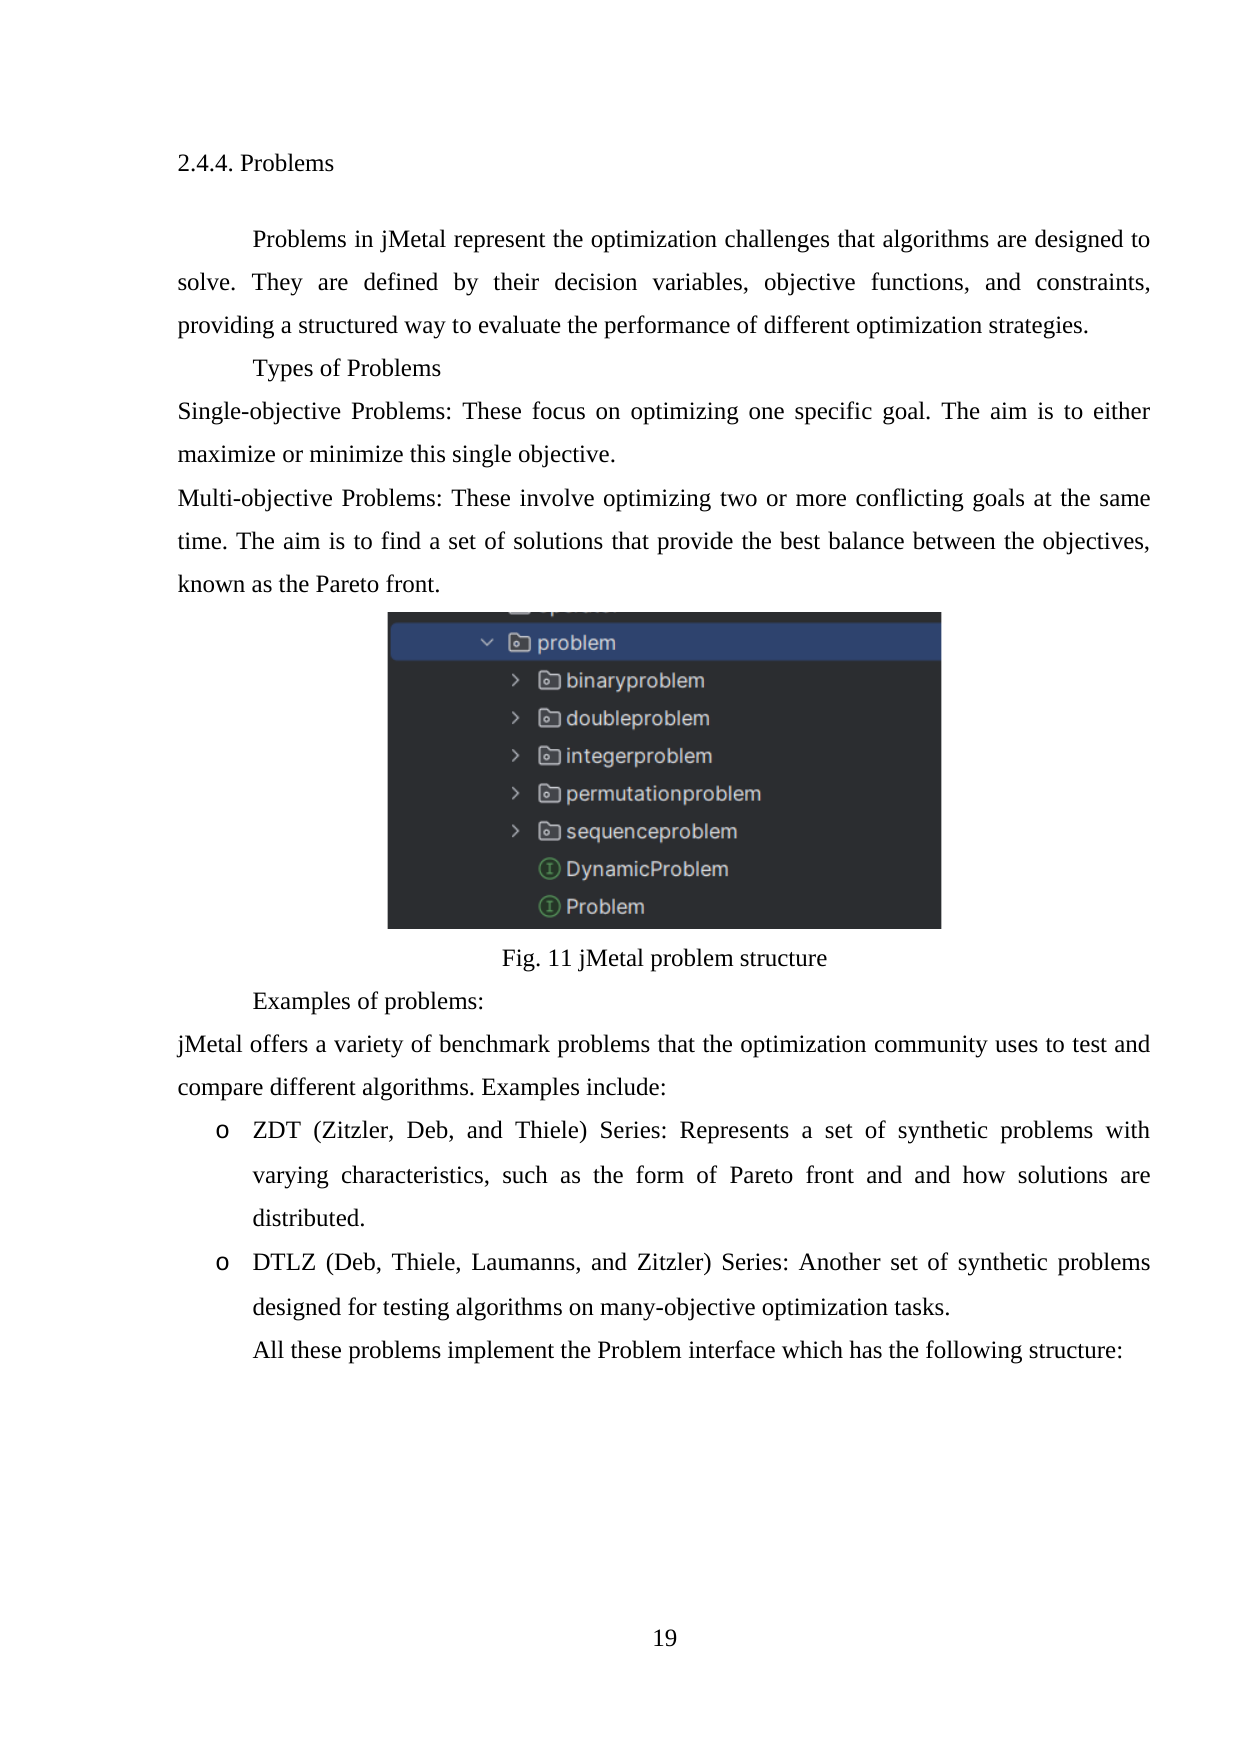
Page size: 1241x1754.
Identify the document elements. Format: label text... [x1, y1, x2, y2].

list ZDT (Zitzler, Deb, and Thiele) Series: Represents a set of synthetic problems with varying characteristics, such as the form of Pareto front and and how solutions are distributed. [215, 1115, 1152, 1232]
text All these problems implement the Problem interface which has the following structure: [177, 1335, 1152, 1364]
picture [387, 612, 942, 929]
text Single-objective Problems: These focus on optimizing one specific goal. The aim is to either maximize or minimize this single objective. [177, 396, 1152, 468]
list DTLZ (Deb, Thiele, Laumanns, and Zitzler) Series: Another set of synthetic problems designed for testing algorithms on many-objective optimization tasks. [215, 1247, 1152, 1321]
text Multi-objective Problems: These involve optimizing two or more conflicting goals at the same time. The aim is to find a set of solutions that provide the best balance between the objectives, known as the Pareto front. [177, 483, 1152, 598]
text jMetal offers a variety of benchmark problems that the optimization community uses to test and compare different algorithms. Examples include: [177, 1029, 1152, 1101]
text Examples of problems: [177, 986, 1152, 1014]
text Problems in jMetal represent the optimization challenges that algorithms are designed to solve. They are defined by their decision variables, objective functions, and constraints, providing a structured way to evaluate the performance of different optimization strategies. [177, 224, 1152, 339]
subtitle 2.4.4. Problems [177, 148, 1152, 176]
text Fig. 11 jMetal problem structure [177, 943, 1152, 971]
text Types of Problems [177, 353, 1152, 382]
